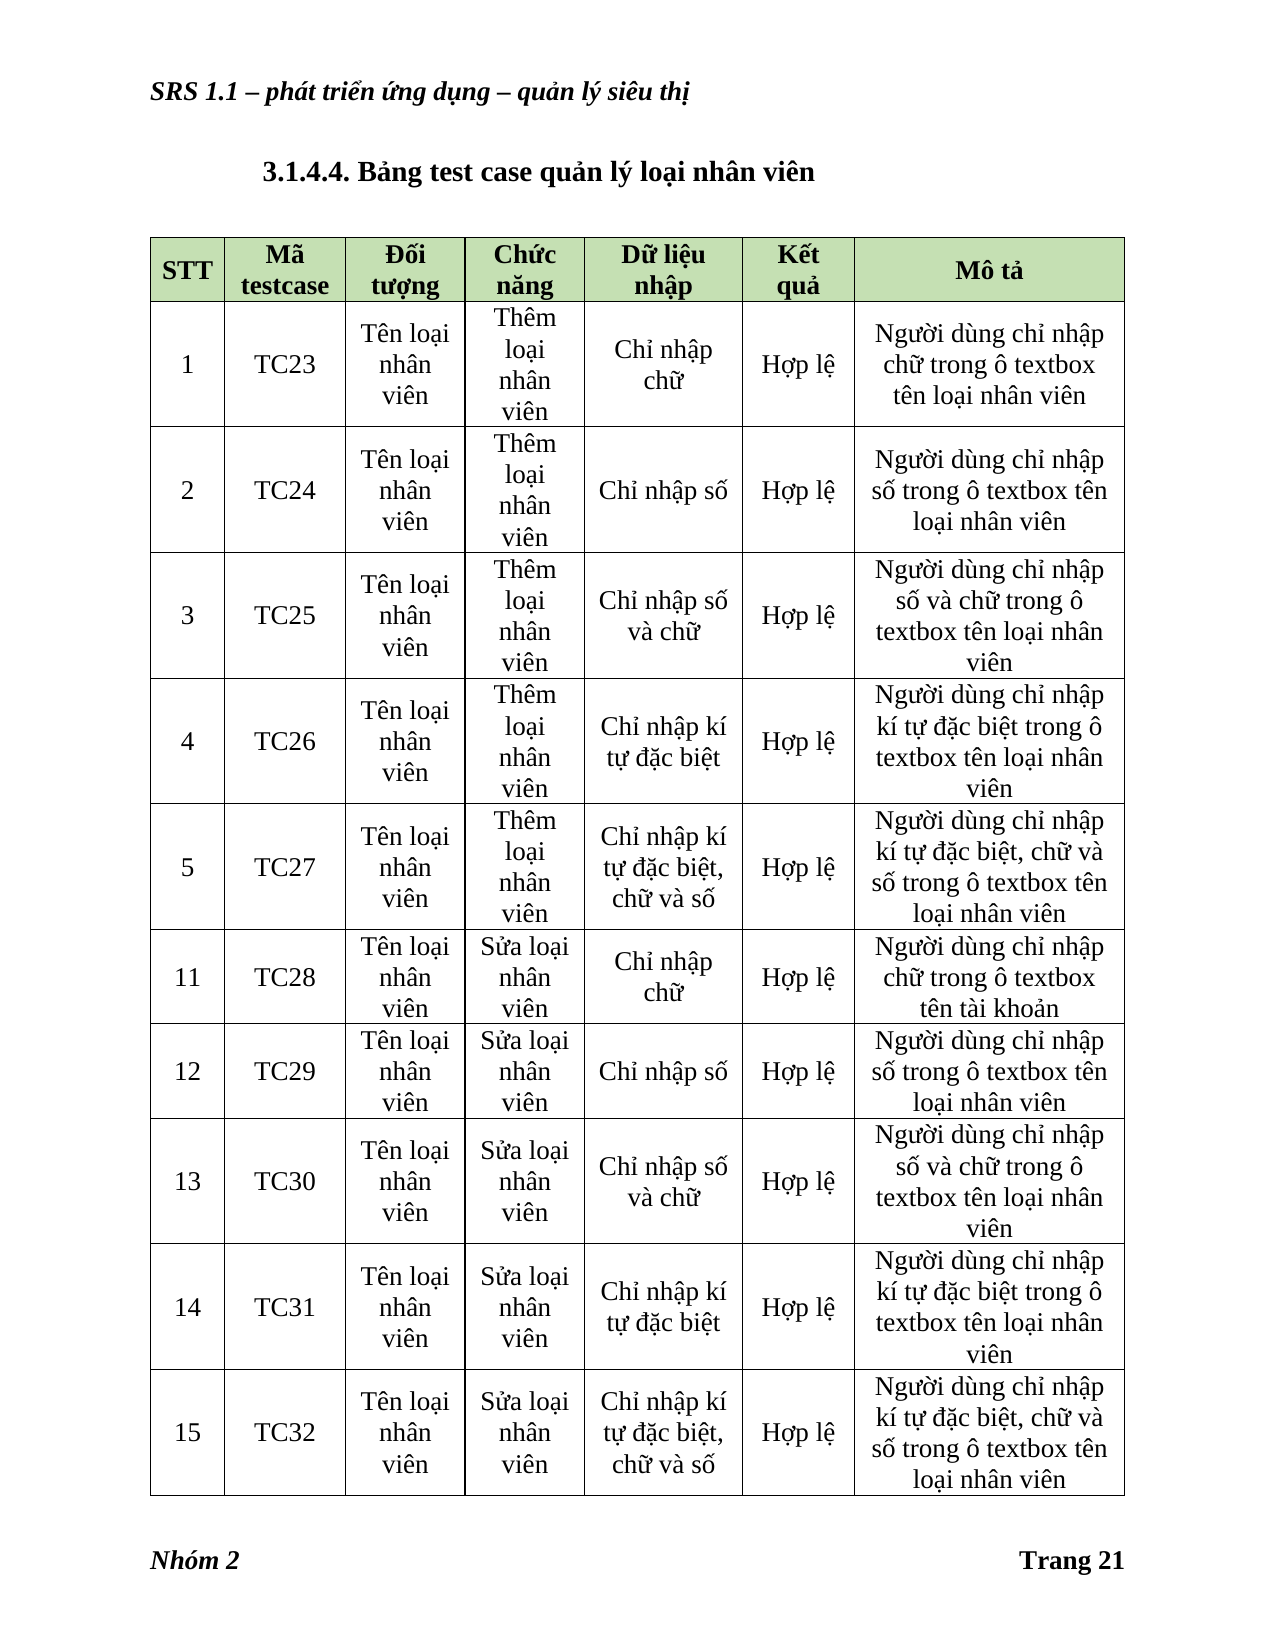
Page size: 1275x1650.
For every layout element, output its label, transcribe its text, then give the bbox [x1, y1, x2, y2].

table_cell TC23 [225, 302, 345, 426]
table_header Mã testcase [225, 238, 345, 301]
table_cell Người dùng chỉ nhập số và chữ trong ô textbox tên loại nhân viên [855, 1119, 1124, 1243]
table_cell 5 [151, 804, 224, 929]
table_cell Chỉ nhập chữ [585, 302, 742, 426]
table_cell TC25 [225, 553, 345, 677]
table_cell 3 [151, 553, 224, 677]
table_cell Chỉ nhập chữ [585, 930, 742, 1023]
table_cell Sửa loại nhân viên [466, 1024, 584, 1118]
table_cell TC27 [225, 804, 345, 929]
table_cell Chỉ nhập số và chữ [585, 553, 742, 677]
table_cell Tên loại nhân viên [346, 1024, 464, 1118]
table_cell 13 [151, 1119, 224, 1243]
table_cell Hợp lệ [743, 804, 854, 929]
table_cell TC24 [225, 427, 345, 552]
table_cell Tên loại nhân viên [346, 1119, 464, 1243]
table_cell Hợp lệ [743, 302, 854, 426]
table_cell Tên loại nhân viên [346, 679, 464, 803]
table_cell Chỉ nhập kí tự đặc biệt, chữ và số [585, 1370, 742, 1494]
table_cell Hợp lệ [743, 1370, 854, 1494]
table_cell 11 [151, 930, 224, 1023]
table_cell Thêm loại nhân viên [466, 804, 584, 929]
table_cell Sửa loại nhân viên [466, 1370, 584, 1494]
table_cell Người dùng chỉ nhập kí tự đặc biệt trong ô textbox tên loại nhân viên [855, 1244, 1124, 1369]
table_cell Hợp lệ [743, 553, 854, 677]
table_cell TC31 [225, 1244, 345, 1369]
table_cell Chỉ nhập số [585, 427, 742, 552]
table_cell TC30 [225, 1119, 345, 1243]
table_cell Người dùng chỉ nhập số trong ô textbox tên loại nhân viên [855, 427, 1124, 552]
table_header Chức năng [466, 238, 584, 301]
table_header Đối tượng [346, 238, 464, 301]
table_header STT [151, 238, 224, 301]
table_cell Tên loại nhân viên [346, 930, 464, 1023]
table_cell Hợp lệ [743, 427, 854, 552]
table_cell TC29 [225, 1024, 345, 1118]
table_cell Hợp lệ [743, 1244, 854, 1369]
table_cell Chỉ nhập kí tự đặc biệt [585, 679, 742, 803]
table_cell 1 [151, 302, 224, 426]
table_cell Tên loại nhân viên [346, 427, 464, 552]
table_cell 14 [151, 1244, 224, 1369]
table_cell Tên loại nhân viên [346, 1244, 464, 1369]
table_header Dữ liệu nhập [585, 238, 742, 301]
table_cell Hợp lệ [743, 1119, 854, 1243]
subtitle Bảng test case quản lý loại nhân viên [262, 154, 1125, 188]
table_cell Hợp lệ [743, 1024, 854, 1118]
table_cell Sửa loại nhân viên [466, 1244, 584, 1369]
table_header Kết quả [743, 238, 854, 301]
table_cell 12 [151, 1024, 224, 1118]
table_cell 4 [151, 679, 224, 803]
table_cell Chỉ nhập kí tự đặc biệt, chữ và số [585, 804, 742, 929]
table_cell TC32 [225, 1370, 345, 1494]
table_cell Người dùng chỉ nhập kí tự đặc biệt, chữ và số trong ô textbox tên loại nhân viên [855, 804, 1124, 929]
table_cell Thêm loại nhân viên [466, 679, 584, 803]
table_cell Người dùng chỉ nhập chữ trong ô textbox tên loại nhân viên [855, 302, 1124, 426]
table_cell TC26 [225, 679, 345, 803]
table_header Mô tả [855, 238, 1124, 301]
table_cell Tên loại nhân viên [346, 1370, 464, 1494]
table_cell Hợp lệ [743, 930, 854, 1023]
table_cell Tên loại nhân viên [346, 553, 464, 677]
table_cell Hợp lệ [743, 679, 854, 803]
table_cell TC28 [225, 930, 345, 1023]
table_cell Thêm loại nhân viên [466, 427, 584, 552]
table_cell Thêm loại nhân viên [466, 553, 584, 677]
table_cell Người dùng chỉ nhập chữ trong ô textbox tên tài khoản [855, 930, 1124, 1023]
table_cell Chỉ nhập số và chữ [585, 1119, 742, 1243]
table_cell Người dùng chỉ nhập số và chữ trong ô textbox tên loại nhân viên [855, 553, 1124, 677]
table_cell Sửa loại nhân viên [466, 1119, 584, 1243]
table_cell Tên loại nhân viên [346, 302, 464, 426]
table_cell Người dùng chỉ nhập kí tự đặc biệt, chữ và số trong ô textbox tên loại nhân viên [855, 1370, 1124, 1494]
table_cell Tên loại nhân viên [346, 804, 464, 929]
table_cell 15 [151, 1370, 224, 1494]
table_cell Người dùng chỉ nhập số trong ô textbox tên loại nhân viên [855, 1024, 1124, 1118]
table_cell Người dùng chỉ nhập kí tự đặc biệt trong ô textbox tên loại nhân viên [855, 679, 1124, 803]
table_cell 2 [151, 427, 224, 552]
table_cell Sửa loại nhân viên [466, 930, 584, 1023]
table_cell Chỉ nhập số [585, 1024, 742, 1118]
table_cell Chỉ nhập kí tự đặc biệt [585, 1244, 742, 1369]
table_cell Thêm loại nhân viên [466, 302, 584, 426]
